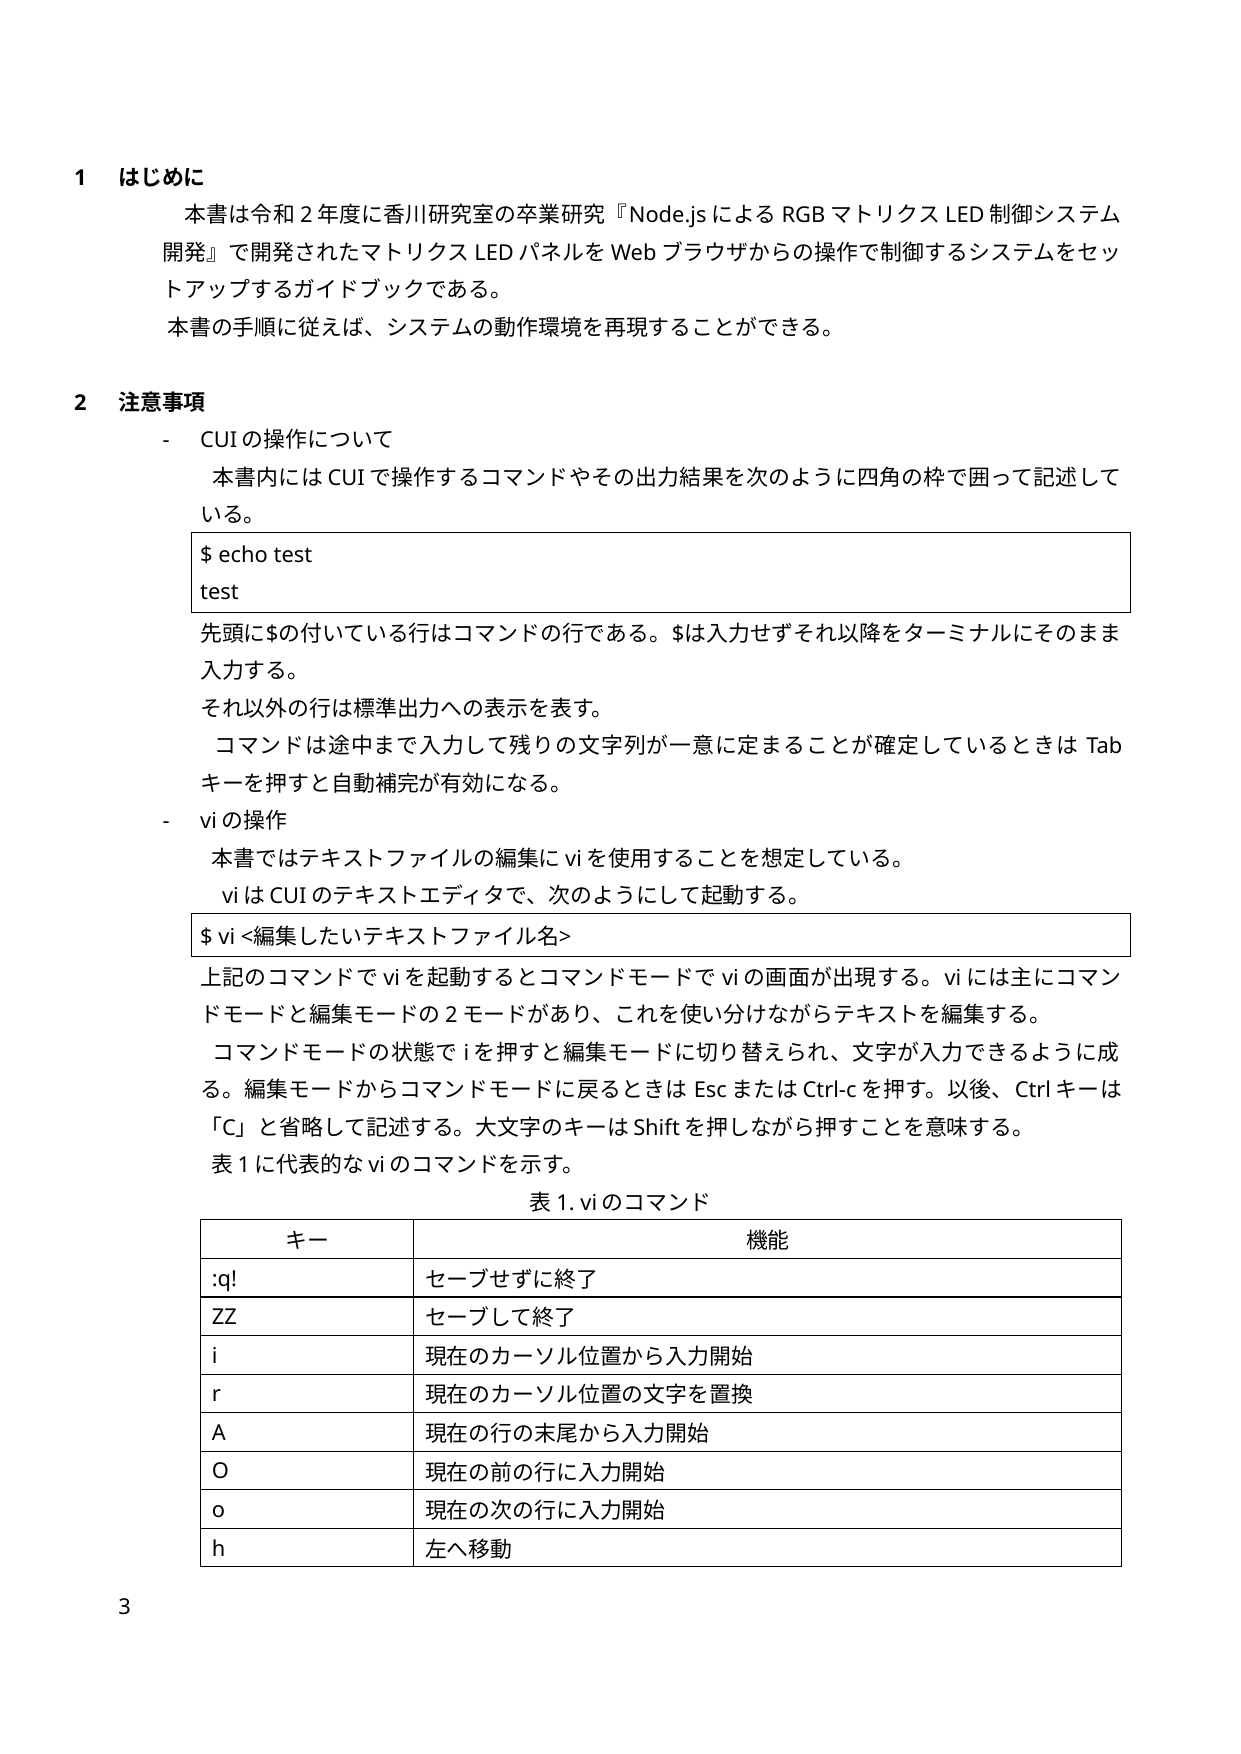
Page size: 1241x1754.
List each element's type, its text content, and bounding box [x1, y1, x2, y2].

list コマンドは途中まで入力して残りの文字列が一意に定まることが確定しているときはTabキーを押すと自動補完が有効になる。 [200, 726, 1122, 801]
list test [192, 569, 1130, 612]
list それ以外の行は標準出力への表示を表す。 [200, 688, 1122, 726]
list viの操作 [162, 801, 1122, 838]
list viはCUIのテキストエディタで、次のようにして起動する。 [200, 876, 1122, 913]
table_header キー [201, 1220, 413, 1258]
list 本書の手順に従えば、システムの動作環境を再現することができる。 [156, 307, 1122, 344]
table_cell r [201, 1375, 413, 1412]
table_cell O [201, 1452, 413, 1489]
table_cell セーブせずに終了 [414, 1259, 1121, 1296]
list 本書ではテキストファイルの編集にviを使用することを想定している。 [200, 838, 1122, 876]
table_cell 現在の行の末尾から入力開始 [414, 1413, 1121, 1451]
list CUIの操作について 本書内にはCUIで操作するコマンドやその出力結果を次のように四角の枠で囲って記述している。 [162, 419, 1122, 532]
table_cell 現在のカーソル位置から入力開始 [414, 1336, 1121, 1373]
table_cell A [201, 1413, 413, 1451]
subtitle はじめに [74, 157, 1122, 194]
table_cell セーブして終了 [414, 1298, 1121, 1335]
subtitle 注意事項 [74, 382, 1122, 419]
table_cell i [201, 1336, 413, 1373]
table_cell ZZ [201, 1298, 413, 1335]
list 上記のコマンドでviを起動するとコマンドモードでviの画面が出現する。viには主にコマンドモードと編集モードの2モードがあり、これを使い分けながらテキストを編集する。 [200, 957, 1122, 1032]
table_cell 現在の前の行に入力開始 [414, 1452, 1121, 1489]
table_cell h [201, 1529, 413, 1566]
table_cell 左へ移動 [414, 1529, 1121, 1566]
table_cell 現在の次の行に入力開始 [414, 1490, 1121, 1528]
table_header 機能 [414, 1220, 1121, 1258]
list $ echo test [192, 533, 1130, 569]
text 表 1. viのコマンド [118, 1182, 1122, 1219]
table_cell o [201, 1490, 413, 1528]
list $ vi <編集したいテキストファイル名> [192, 914, 1130, 956]
list 表1に代表的なviのコマンドを示す。 [200, 1144, 1122, 1182]
list 本書は令和2年度に香川研究室の卒業研究『Node.jsによるRGBマトリクスLED制御システム開発』で開発されたマトリクスLEDパネルをWebブラウザからの操作で制御するシステムをセットアップするガイドブックである。 [162, 194, 1122, 307]
list コマンドモードの状態でiを押すと編集モードに切り替えられ、文字が入力できるように成る。編集モードからコマンドモードに戻るときはEscまたはCtrl-cを押す。以後、Ctrlキーは「C」と省略して記述する。大文字のキーはShiftを押しながら押すことを意味する。 [200, 1032, 1122, 1144]
list 先頭に$の付いている行はコマンドの行である。$は入力せずそれ以降をターミナルにそのまま入力する。 [200, 613, 1122, 688]
table_cell 現在のカーソル位置の文字を置換 [414, 1375, 1121, 1412]
table_cell :q! [201, 1259, 413, 1296]
